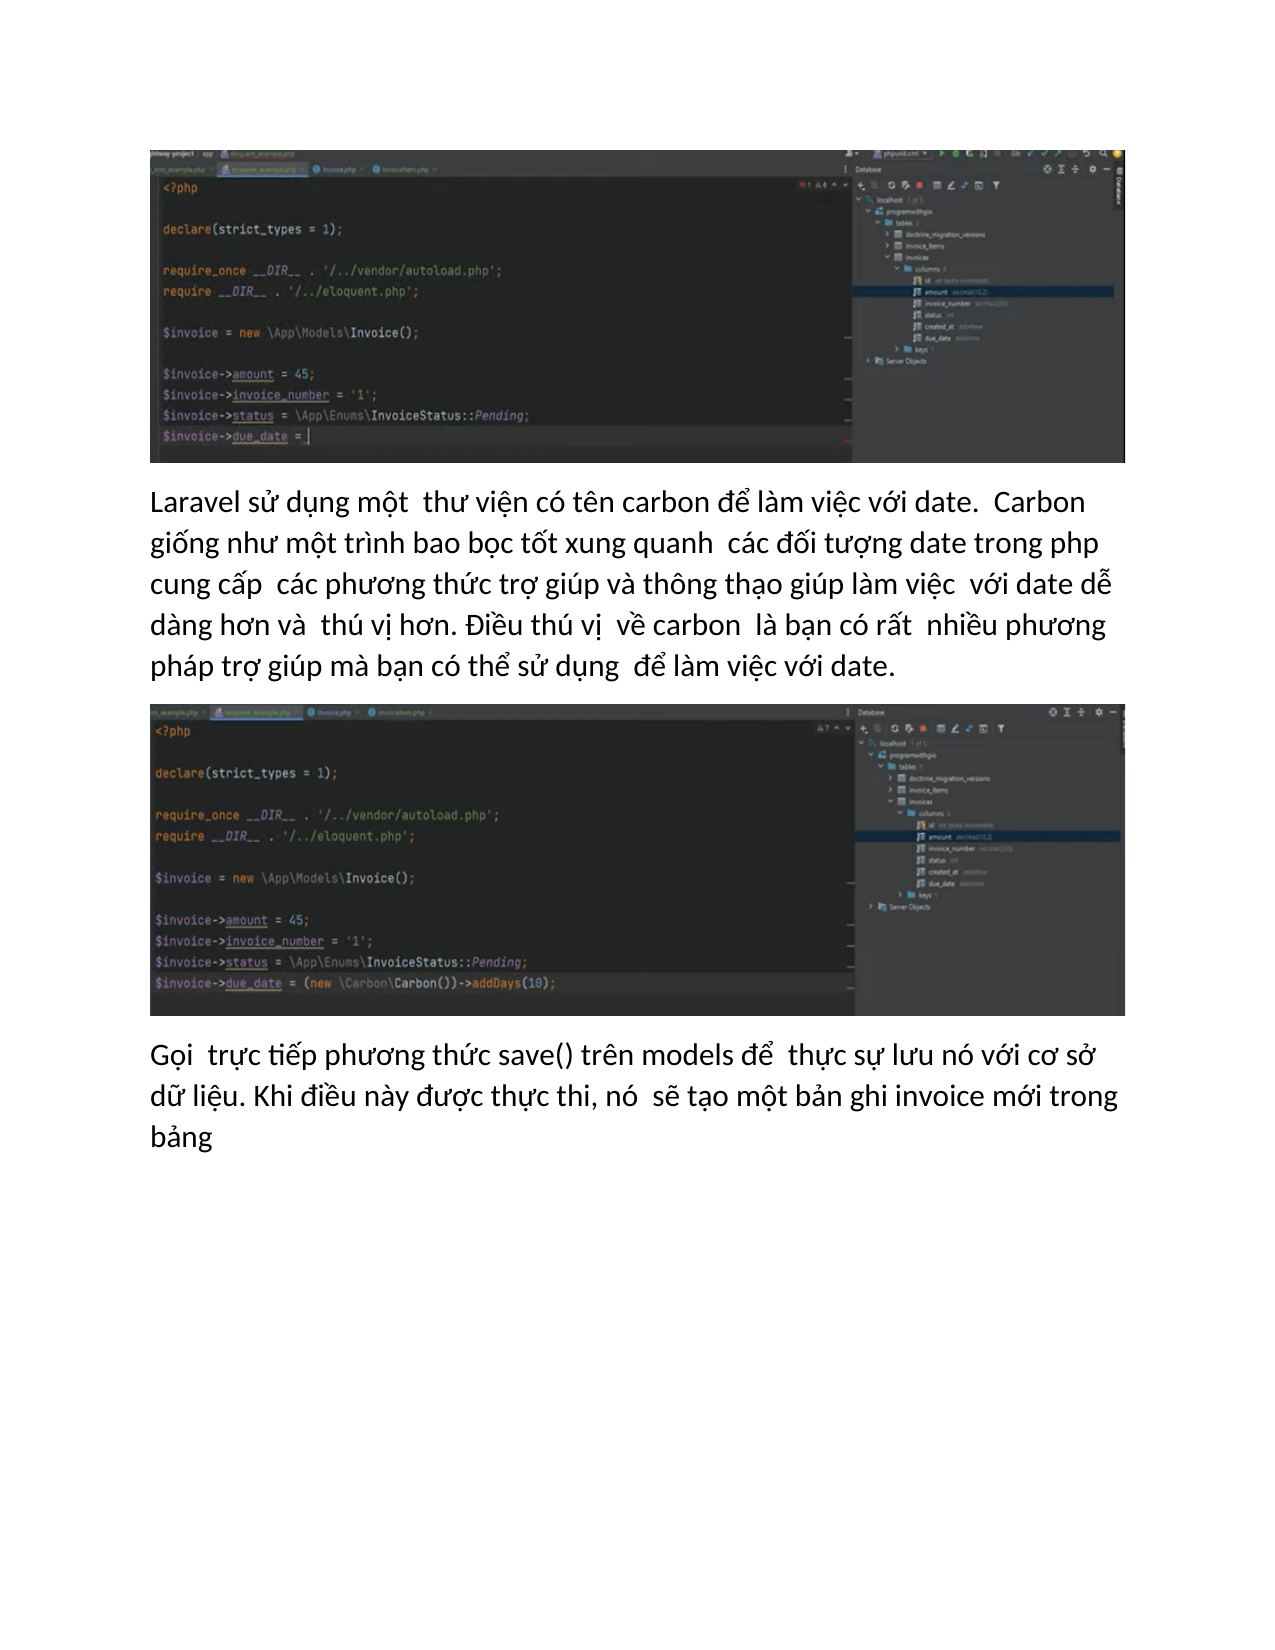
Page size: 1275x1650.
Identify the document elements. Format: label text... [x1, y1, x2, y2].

text Gọi trực tiếp phương thức save() trên models để thực sự lưu nó với cơ sở dữ liệu. Khi điều này được thực thi, nó sẽ tạo một bản ghi invoice mới trong bảng [150, 1035, 1125, 1155]
picture [150, 150, 1125, 463]
text Laravel sử dụng một thư viện có tên carbon để làm việc với date. Carbon giống như một trình bao bọc tốt xung quanh các đối tượng date trong php cung cấp các phương thức trợ giúp và thông thạo giúp làm việc với date dễ dàng hơn và thú vị hơn. Điều thú vị về carbon là bạn có rất nhiều phương pháp trợ giúp mà bạn có thể sử dụng để làm việc với date. [150, 482, 1125, 684]
picture [150, 704, 1125, 1016]
